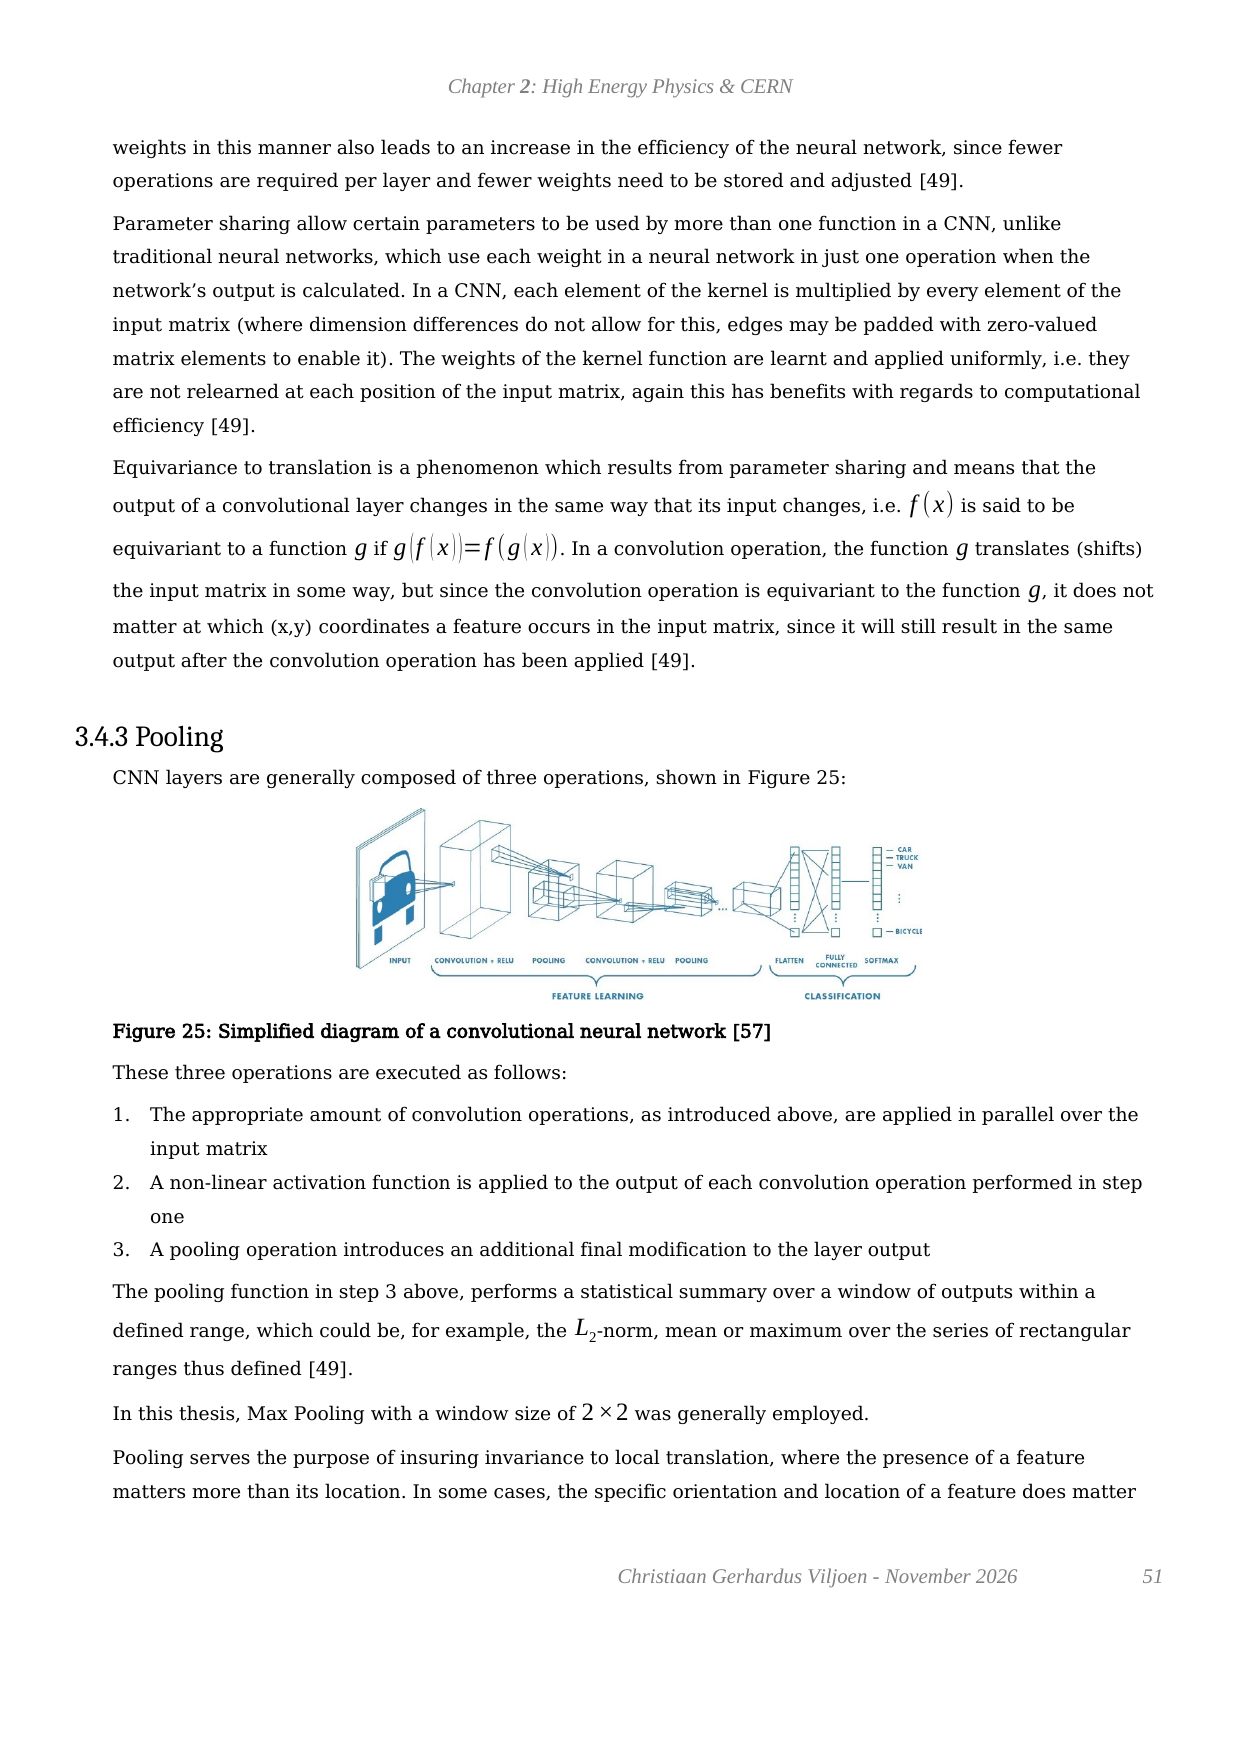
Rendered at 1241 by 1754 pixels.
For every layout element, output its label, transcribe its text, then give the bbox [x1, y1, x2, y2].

list A pooling operation introduces an additional final modification to the layer output [112, 1238, 1165, 1261]
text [112, 1446, 1165, 1502]
subtitle Pooling [75, 720, 1165, 753]
text Figure 25: Simplified diagram of a convolutional neural network [112, 1019, 1165, 1042]
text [112, 135, 1165, 192]
list A non-linear activation function is applied to the output of each convolution operation performed in step one [112, 1171, 1165, 1227]
list The appropriate amount of convolution operations, as introduced above, are applied in parallel over the input matrix [112, 1103, 1165, 1159]
text In this thesis, Max Pooling with a window size of was generally employed. [112, 1399, 1165, 1426]
text Parameter sharing allow certain parameters to be used by more than one function in a CNN, unlike traditional neural networks, which use each weight in a neural network in just one operation when the network’s output is calculated. In a CNN, each element of the kernel is multiplied by every element of the input matrix (where dimension differences do not allow for this, edges may be padded with zero-valued matrix elements to enable it). The weights of the kernel function are learnt and applied uniformly, i.e. they are not relearned at each position of the input matrix, again this has benefits with regards to computational efficiency . [112, 211, 1165, 436]
text The pooling function in step 3 above, performs a statistical summary over a window of outputs within a defined range, which could be, for example, the -norm, mean or maximum over the series of rectangular ranges thus defined . [112, 1280, 1165, 1379]
text Equivariance to translation is a phenomenon which results from parameter sharing and means that the output of a convolutional layer changes in the same way that its input changes, i.e. is said to be equivariant to a function if . In a convolution operation, the function translates (shifts) the input matrix in some way, but since the convolution operation is equivariant to the function , it does not matter at which (x,y) coordinates a feature occurs in the input matrix, since it will still result in the same output after the convolution operation has been applied . [112, 456, 1165, 671]
picture [355, 808, 923, 1000]
text These three operations are executed as follows: [112, 1061, 1165, 1084]
text CNN layers are generally composed of three operations, shown in Figure 25: [112, 766, 1165, 788]
